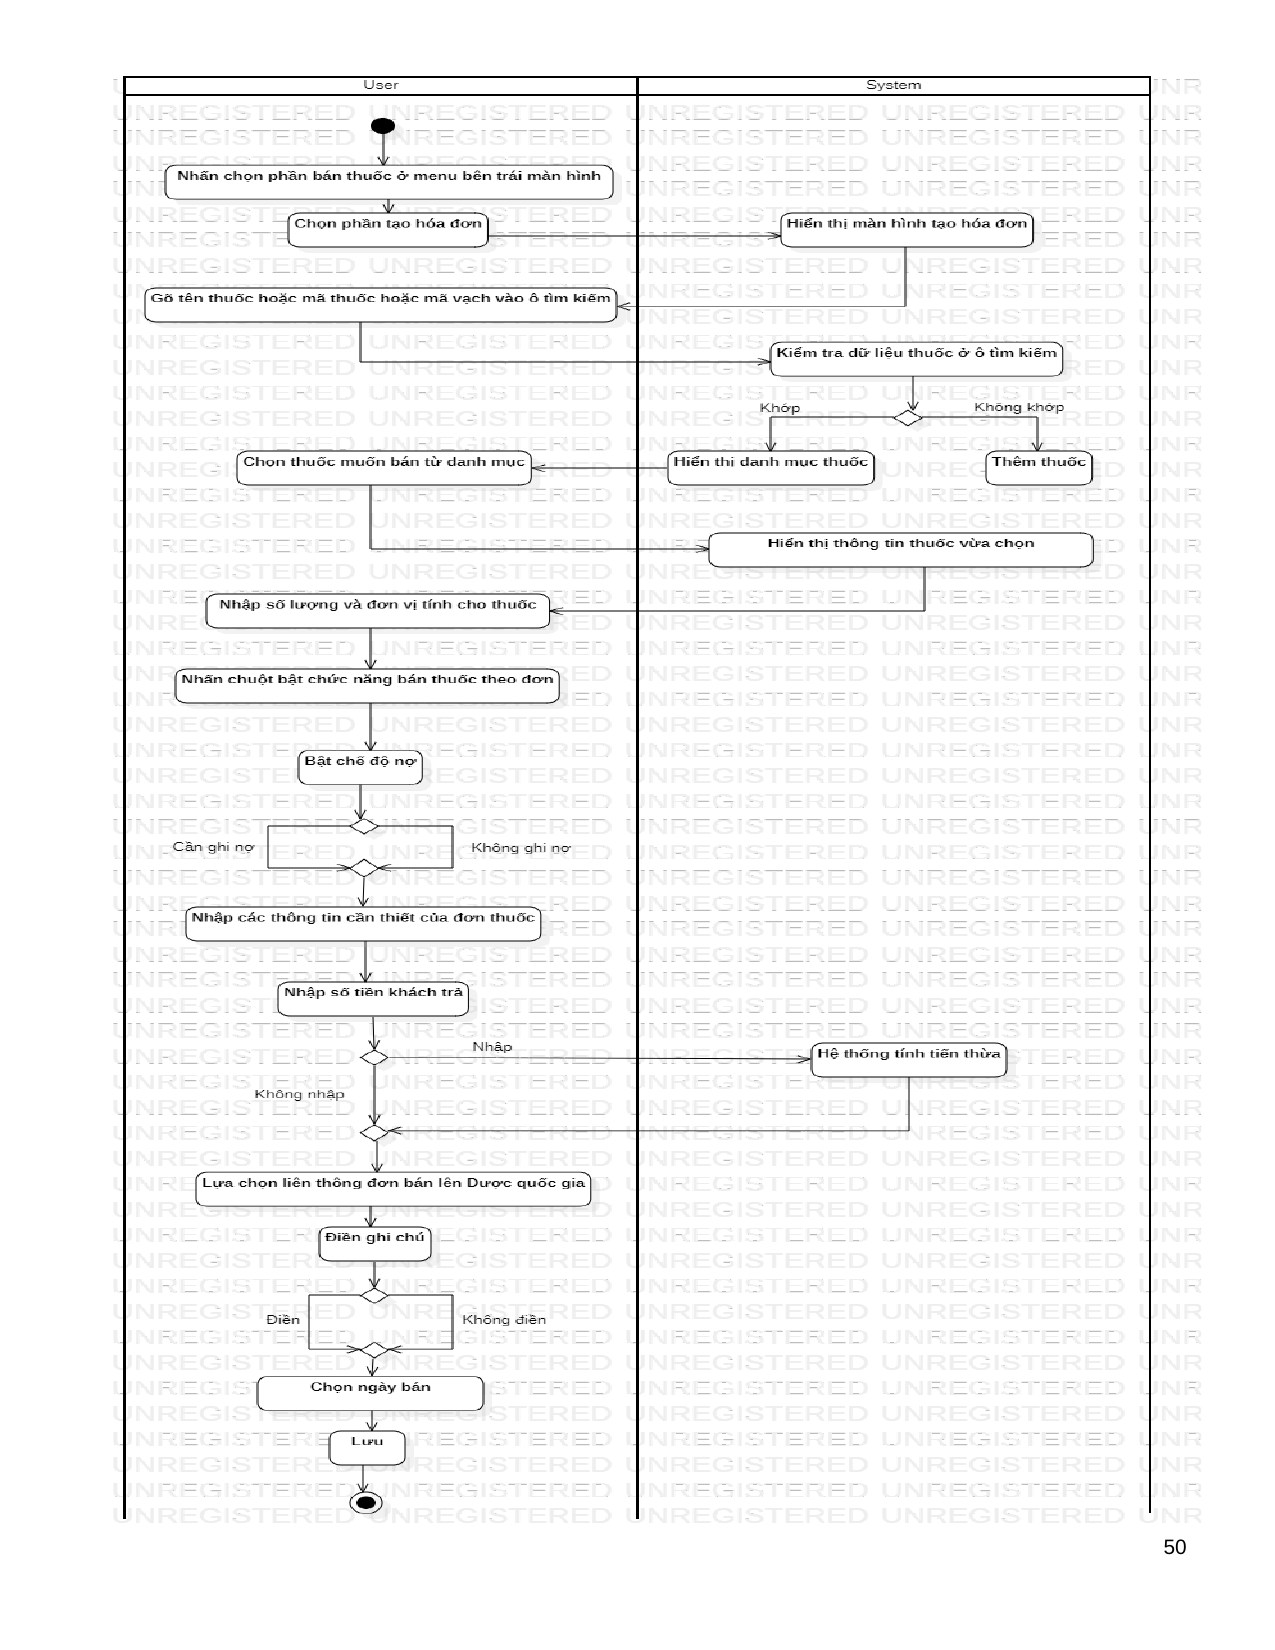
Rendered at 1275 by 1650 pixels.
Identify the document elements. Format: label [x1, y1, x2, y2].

picture [112, 68, 1202, 1532]
